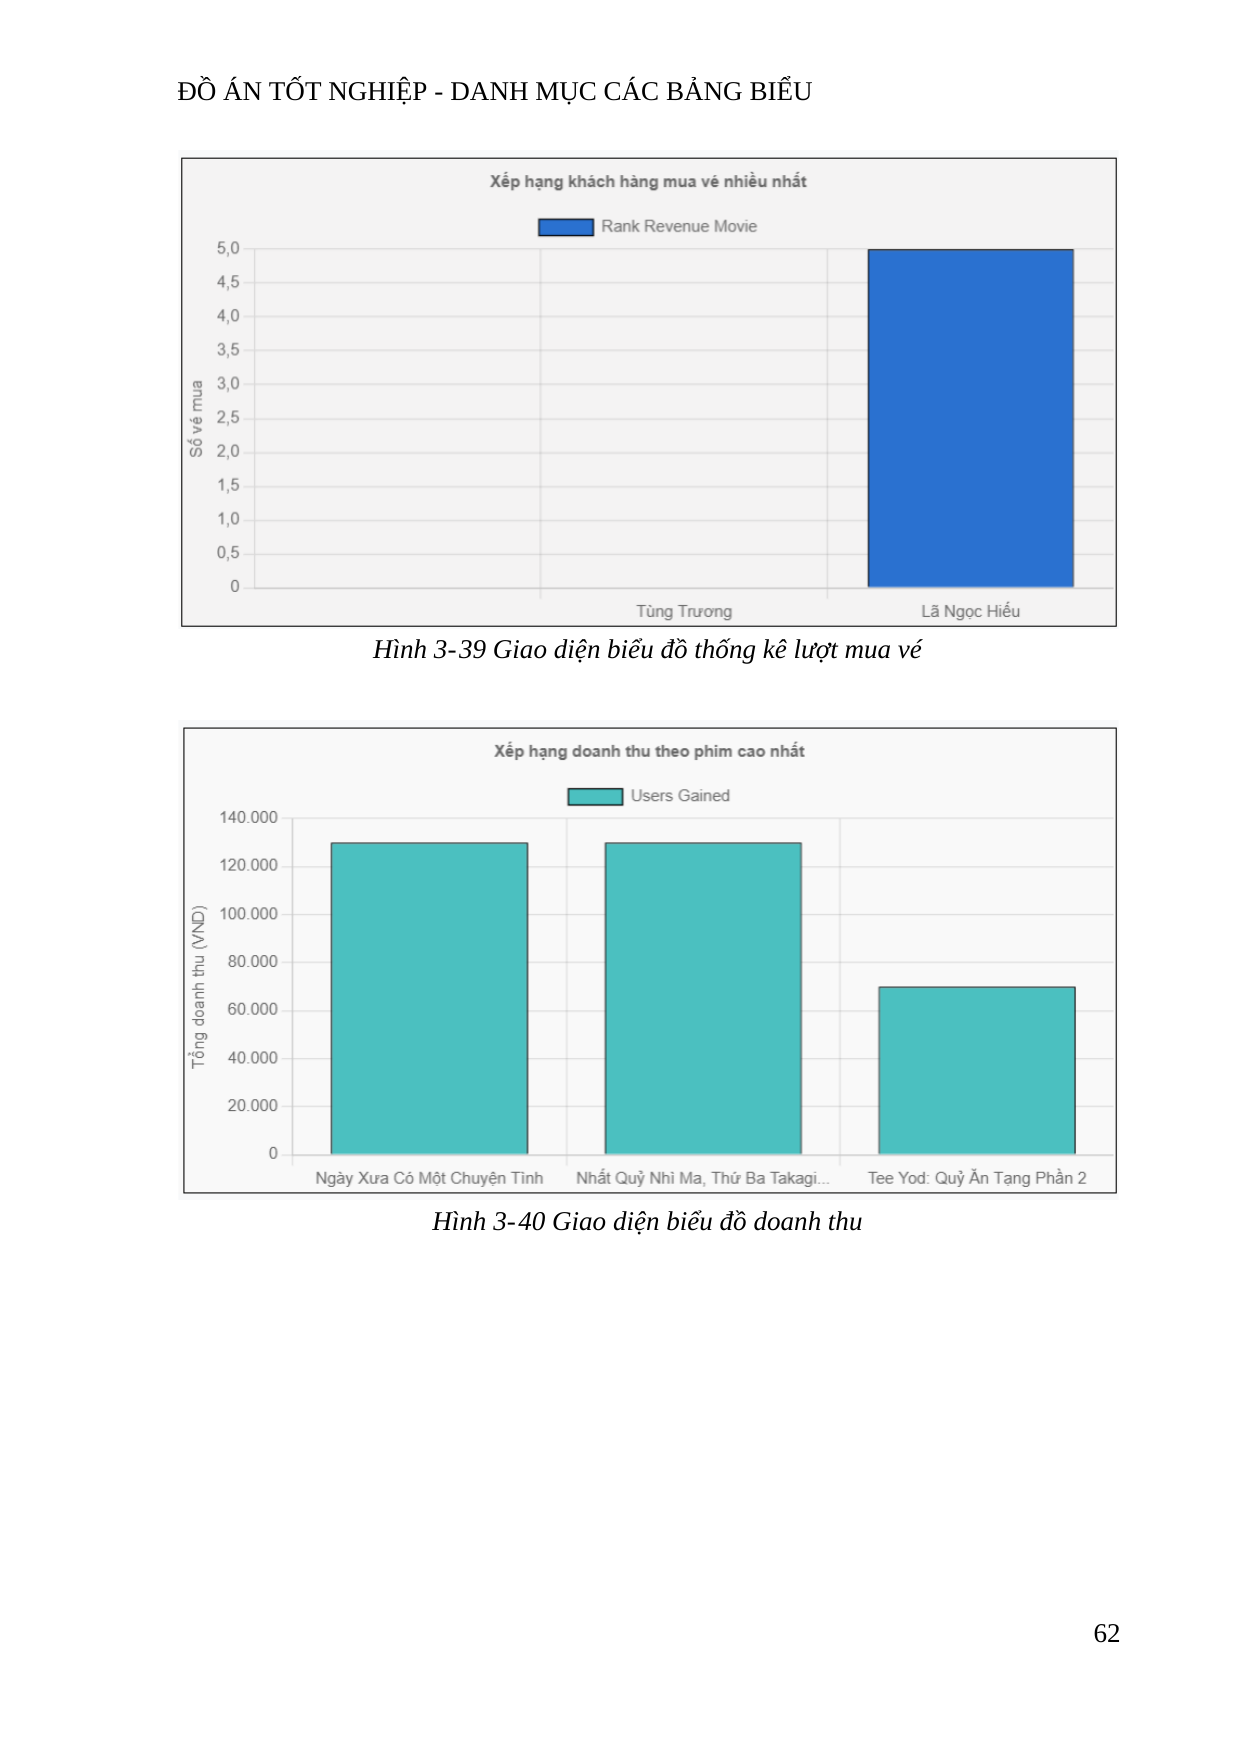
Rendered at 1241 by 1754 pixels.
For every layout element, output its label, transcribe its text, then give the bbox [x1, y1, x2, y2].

picture [178, 150, 1119, 629]
picture [178, 720, 1119, 1200]
